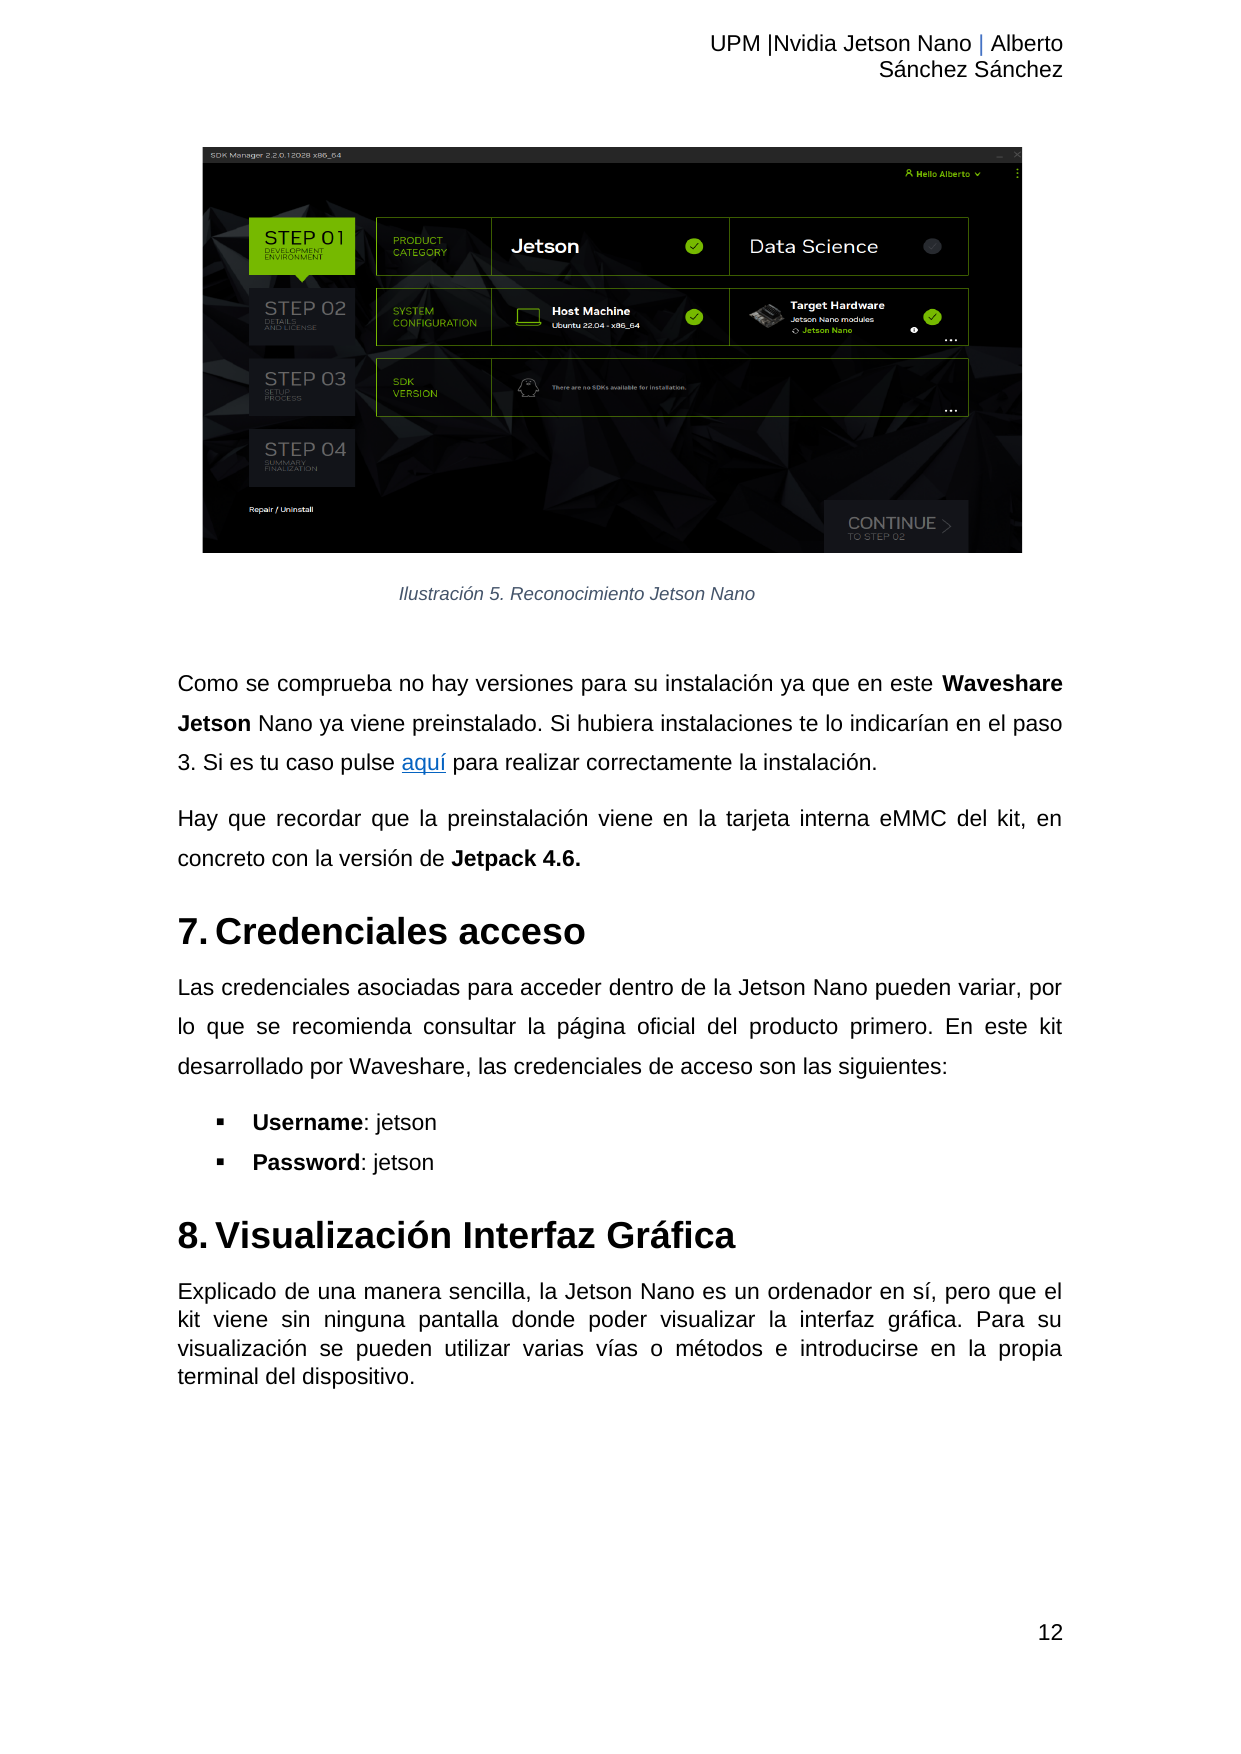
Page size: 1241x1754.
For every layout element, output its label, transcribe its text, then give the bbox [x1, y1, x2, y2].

list Username: jetson [215, 1109, 1063, 1135]
text Las credenciales asociadas para acceder dentro de la Jetson Nano pueden variar, por lo que se recomienda consultar la página oficial del producto primero. En este kit desarrollado por Waveshare, las credenciales de acceso son las siguientes: [177, 974, 1063, 1079]
subtitle Credenciales acceso [177, 909, 1063, 952]
text Hay que recordar que la preinstalación viene en la tarjeta interna eMMC del kit, en concreto con la versión de Jetpack 4.6. [177, 805, 1063, 871]
picture [202, 147, 1023, 553]
subtitle Visualización Interfaz Gráfica [177, 1213, 1063, 1256]
text Como se comprueba no hay versiones para su instalación ya que en este Waveshare Jetson Nano ya viene preinstalado. Si hubiera instalaciones te lo indicarían en el paso 3. Si es tu caso pulse aquí para realizar correctamente la instalación. [177, 670, 1063, 775]
list Password: jetson [215, 1148, 1063, 1175]
text Explicado de una manera sencilla, la Jetson Nano es un ordenador en sí, pero que el kit viene sin ninguna pantalla donde poder visualizar la interfaz gráfica. Para su visualización se pueden utilizar varias vías o métodos e introducirse en la propia terminal del dispositivo. [177, 1278, 1063, 1389]
